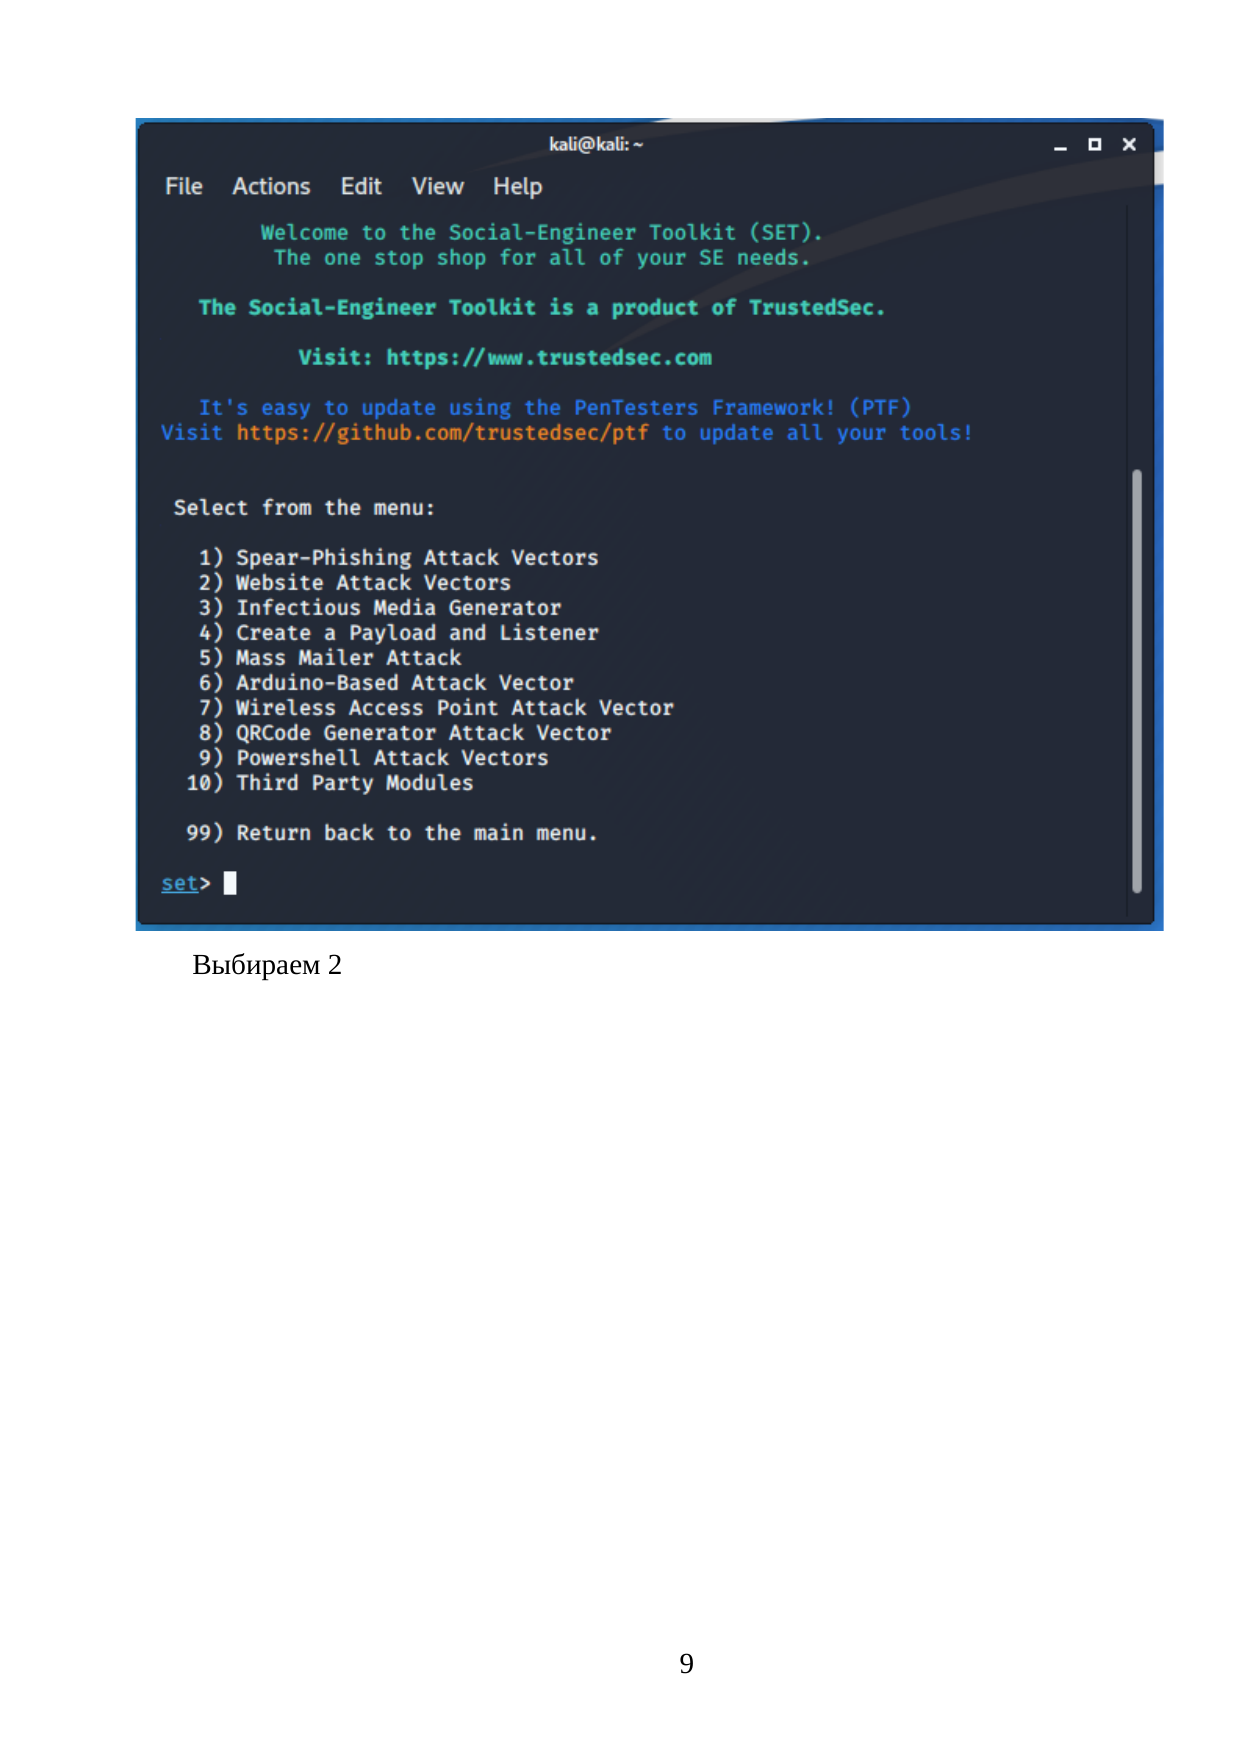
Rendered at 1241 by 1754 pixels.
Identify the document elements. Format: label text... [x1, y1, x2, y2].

text Выбираем 2 [118, 947, 1181, 981]
picture [135, 118, 1164, 931]
